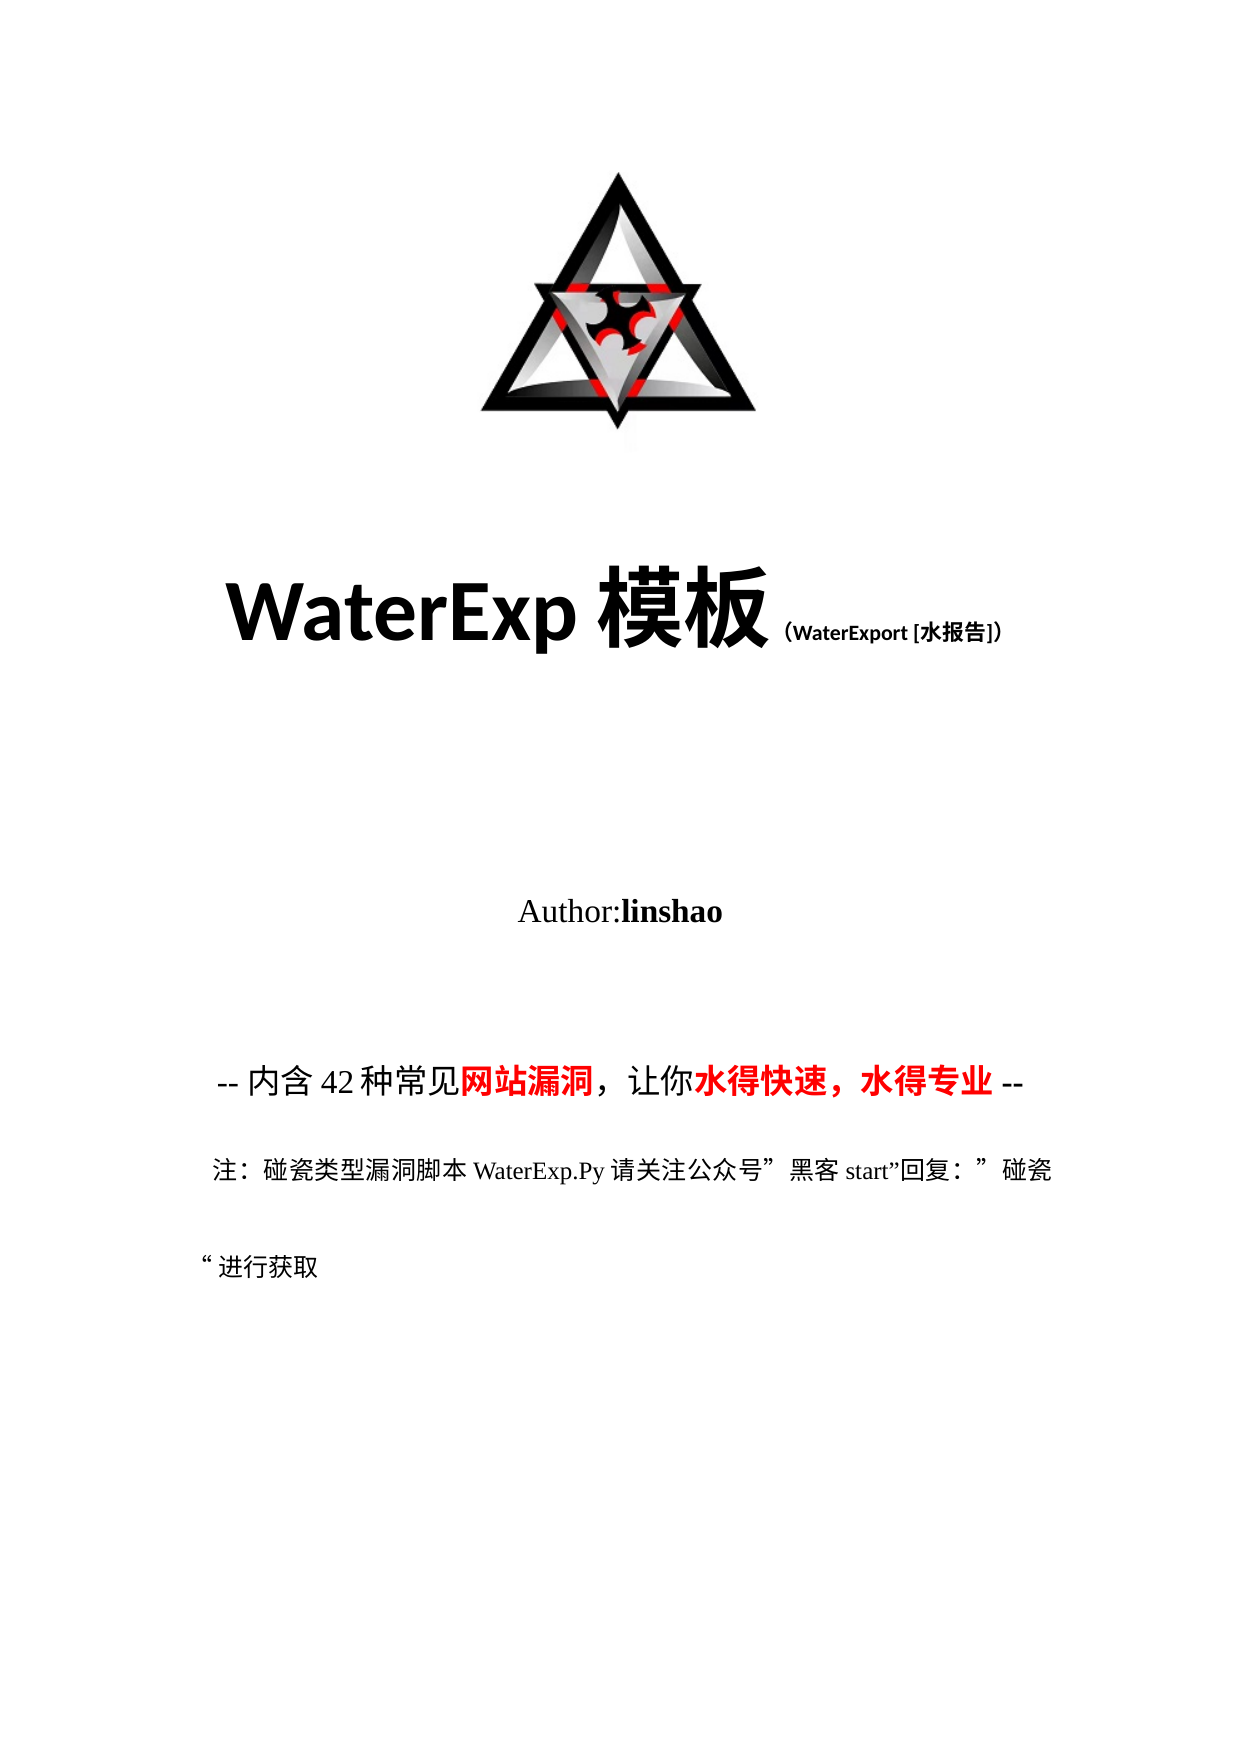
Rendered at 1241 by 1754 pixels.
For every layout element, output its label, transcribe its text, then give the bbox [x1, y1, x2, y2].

picture [468, 162, 772, 464]
text -- 内含42种常见网站漏洞，让你水得快速，水得专业 -- [187, 1047, 1053, 1112]
text 注：碰瓷类型漏洞脚本WaterExp.Py请关注公众号”黑客start”回复：”碰瓷“ 进行获取 [187, 1136, 1053, 1298]
text Author:linshao [187, 878, 1053, 943]
subtitle WaterExp模板（WaterExport [水报告]） [187, 537, 1053, 667]
